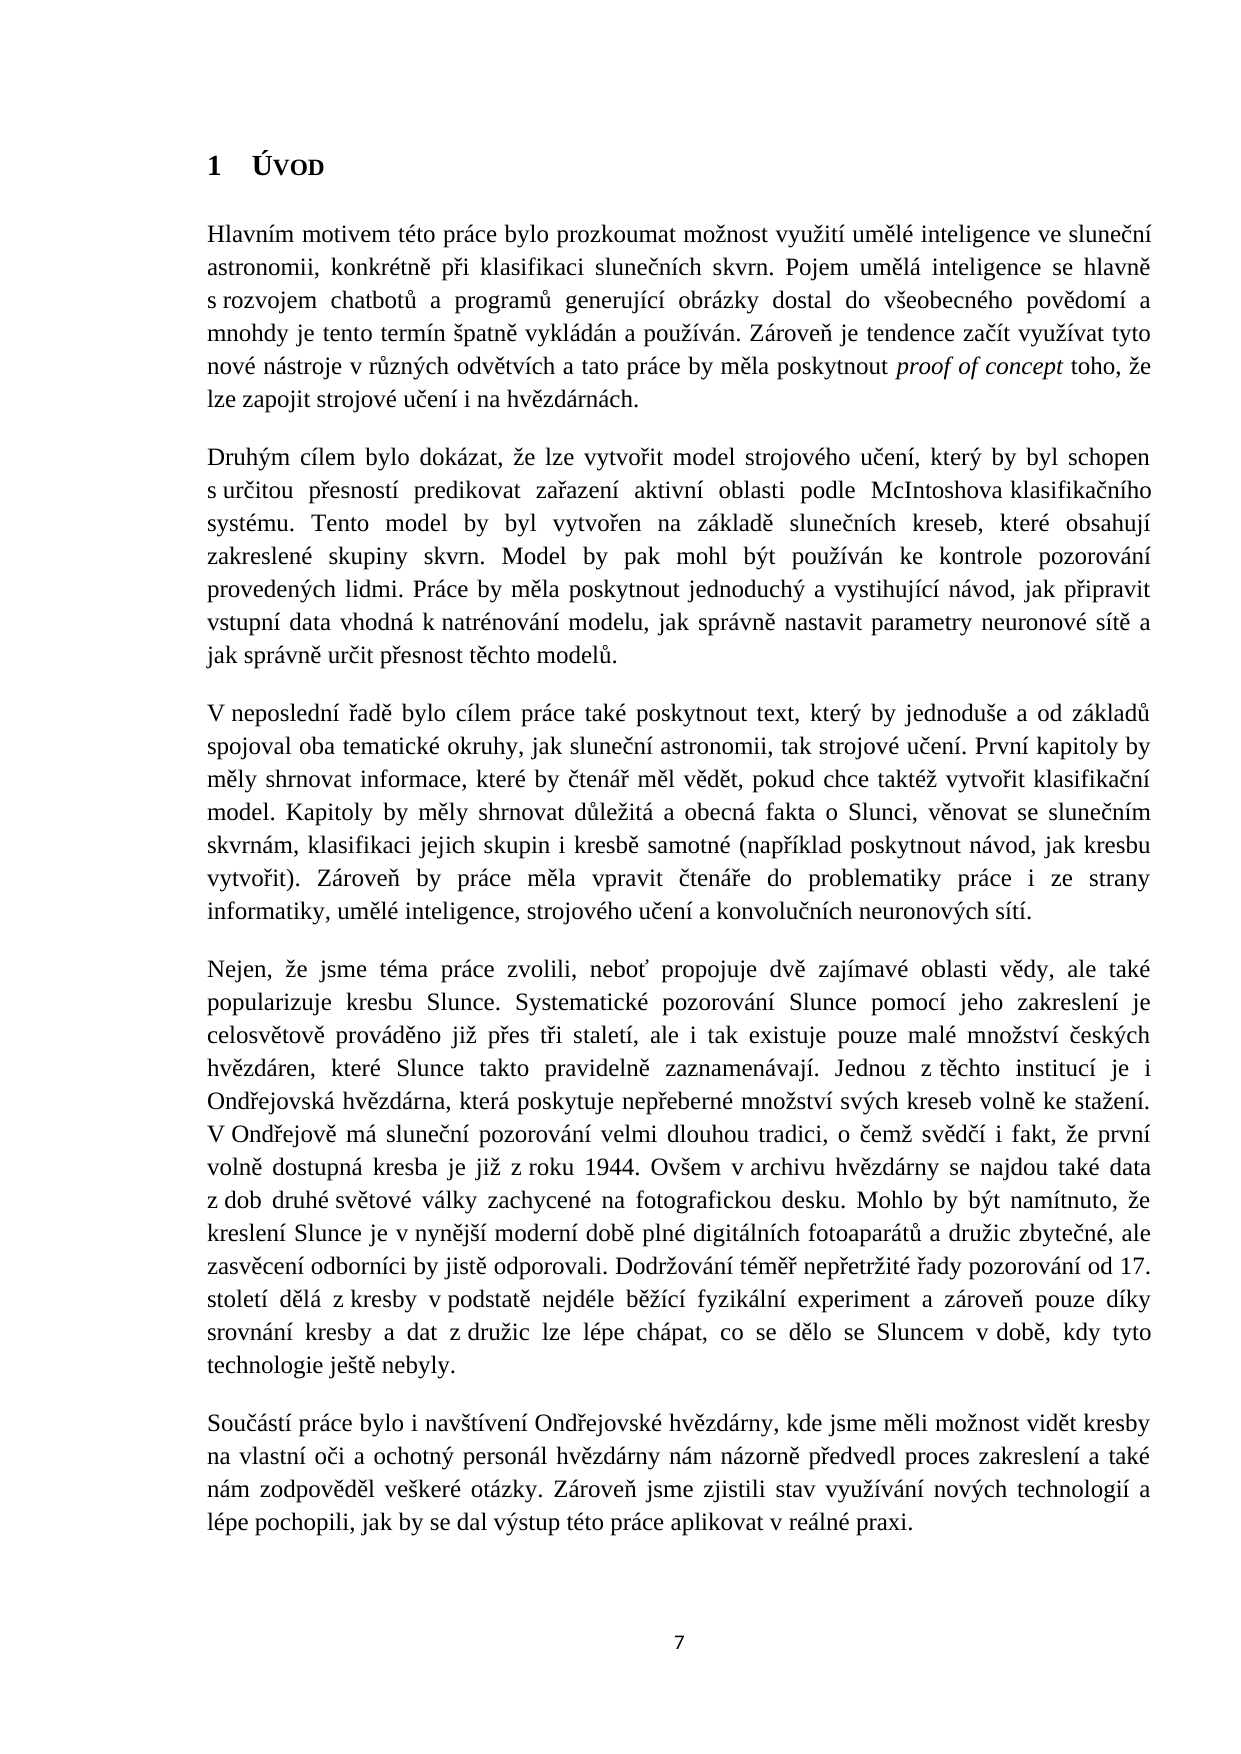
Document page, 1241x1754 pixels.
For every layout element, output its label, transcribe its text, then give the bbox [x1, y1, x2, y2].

text Hlavním motivem této práce bylo prozkoumat možnost využití umělé inteligence ve sluneční astronomii, konkrétně při klasifikaci slunečních skvrn. Pojem umělá inteligence se hlavně s rozvojem chatbotů a programů generující obrázky dostal do všeobecného povědomí a mnohdy je tento termín špatně vykládán a používán. Zároveň je tendence začít využívat tyto nové nástroje v různých odvětvích a tato práce by měla poskytnout proof of concept toho, že lze zapojit strojové učení i na hvězdárnách. [207, 219, 1152, 413]
text Součástí práce bylo i navštívení Ondřejovské hvězdárny, kde jsme měli možnost vidět kresby na vlastní oči a ochotný personál hvězdárny nám názorně předvedl proces zakreslení a také nám zodpověděl veškeré otázky. Zároveň jsme zjistili stav využívání nových technologií a lépe pochopili, jak by se dal výstup této práce aplikovat v reálné praxi. [207, 1408, 1152, 1536]
text V neposlední řadě bylo cílem práce také poskytnout text, který by jednoduše a od základů spojoval oba tematické okruhy, jak sluneční astronomii, tak strojové učení. První kapitoly by měly shrnovat informace, které by čtenář měl vědět, pokud chce taktéž vytvořit klasifikační model. Kapitoly by měly shrnovat důležitá a obecná fakta o Slunci, věnovat se slunečním skvrnám, klasifikaci jejich skupin i kresbě samotné (například poskytnout návod, jak kresbu vytvořit). Zároveň by práce měla vpravit čtenáře do problematiky práce i ze strany informatiky, umělé inteligence, strojového učení a konvolučních neuronových sítí. [207, 698, 1152, 925]
text Nejen, že jsme téma práce zvolili, neboť propojuje dvě zajímavé oblasti vědy, ale také popularizuje kresbu Slunce. Systematické pozorování Slunce pomocí jeho zakreslení je celosvětově prováděno již přes tři staletí, ale i tak existuje pouze malé množství českých hvězdáren, které Slunce takto pravidelně zaznamenávají. Jednou z těchto institucí je i Ondřejovská hvězdárna, která poskytuje nepřeberné množství svých kreseb volně ke stažení. V Ondřejově má sluneční pozorování velmi dlouhou tradici, o čemž svědčí i fakt, že první volně dostupná kresba je již z roku 1944. Ovšem v archivu hvězdárny se najdou také data z dob druhé světové války zachycené na fotografickou desku. Mohlo by být namítnuto, že kreslení Slunce je v nynější moderní době plné digitálních fotoaparátů a družic zbytečné, ale zasvěcení odborníci by jistě odporovali. Dodržování téměř nepřetržité řady pozorování od 17. století dělá z kresby v podstatě nejdéle běžící fyzikální experiment a zároveň pouze díky srovnání kresby a dat z družic lze lépe chápat, co se dělo se Sluncem v době, kdy tyto technologie ještě nebyly. [207, 954, 1152, 1379]
subtitle Úvod [207, 148, 1152, 181]
text Druhým cílem bylo dokázat, že lze vytvořit model strojového učení, který by byl schopen s určitou přesností predikovat zařazení aktivní oblasti podle McIntoshova klasifikačního systému. Tento model by byl vytvořen na základě slunečních kreseb, které obsahují zakreslené skupiny skvrn. Model by pak mohl být používán ke kontrole pozorování provedených lidmi. Práce by měla poskytnout jednoduchý a vystihující návod, jak připravit vstupní data vhodná k natrénování modelu, jak správně nastavit parametry neuronové sítě a jak správně určit přesnost těchto modelů. [207, 442, 1152, 669]
